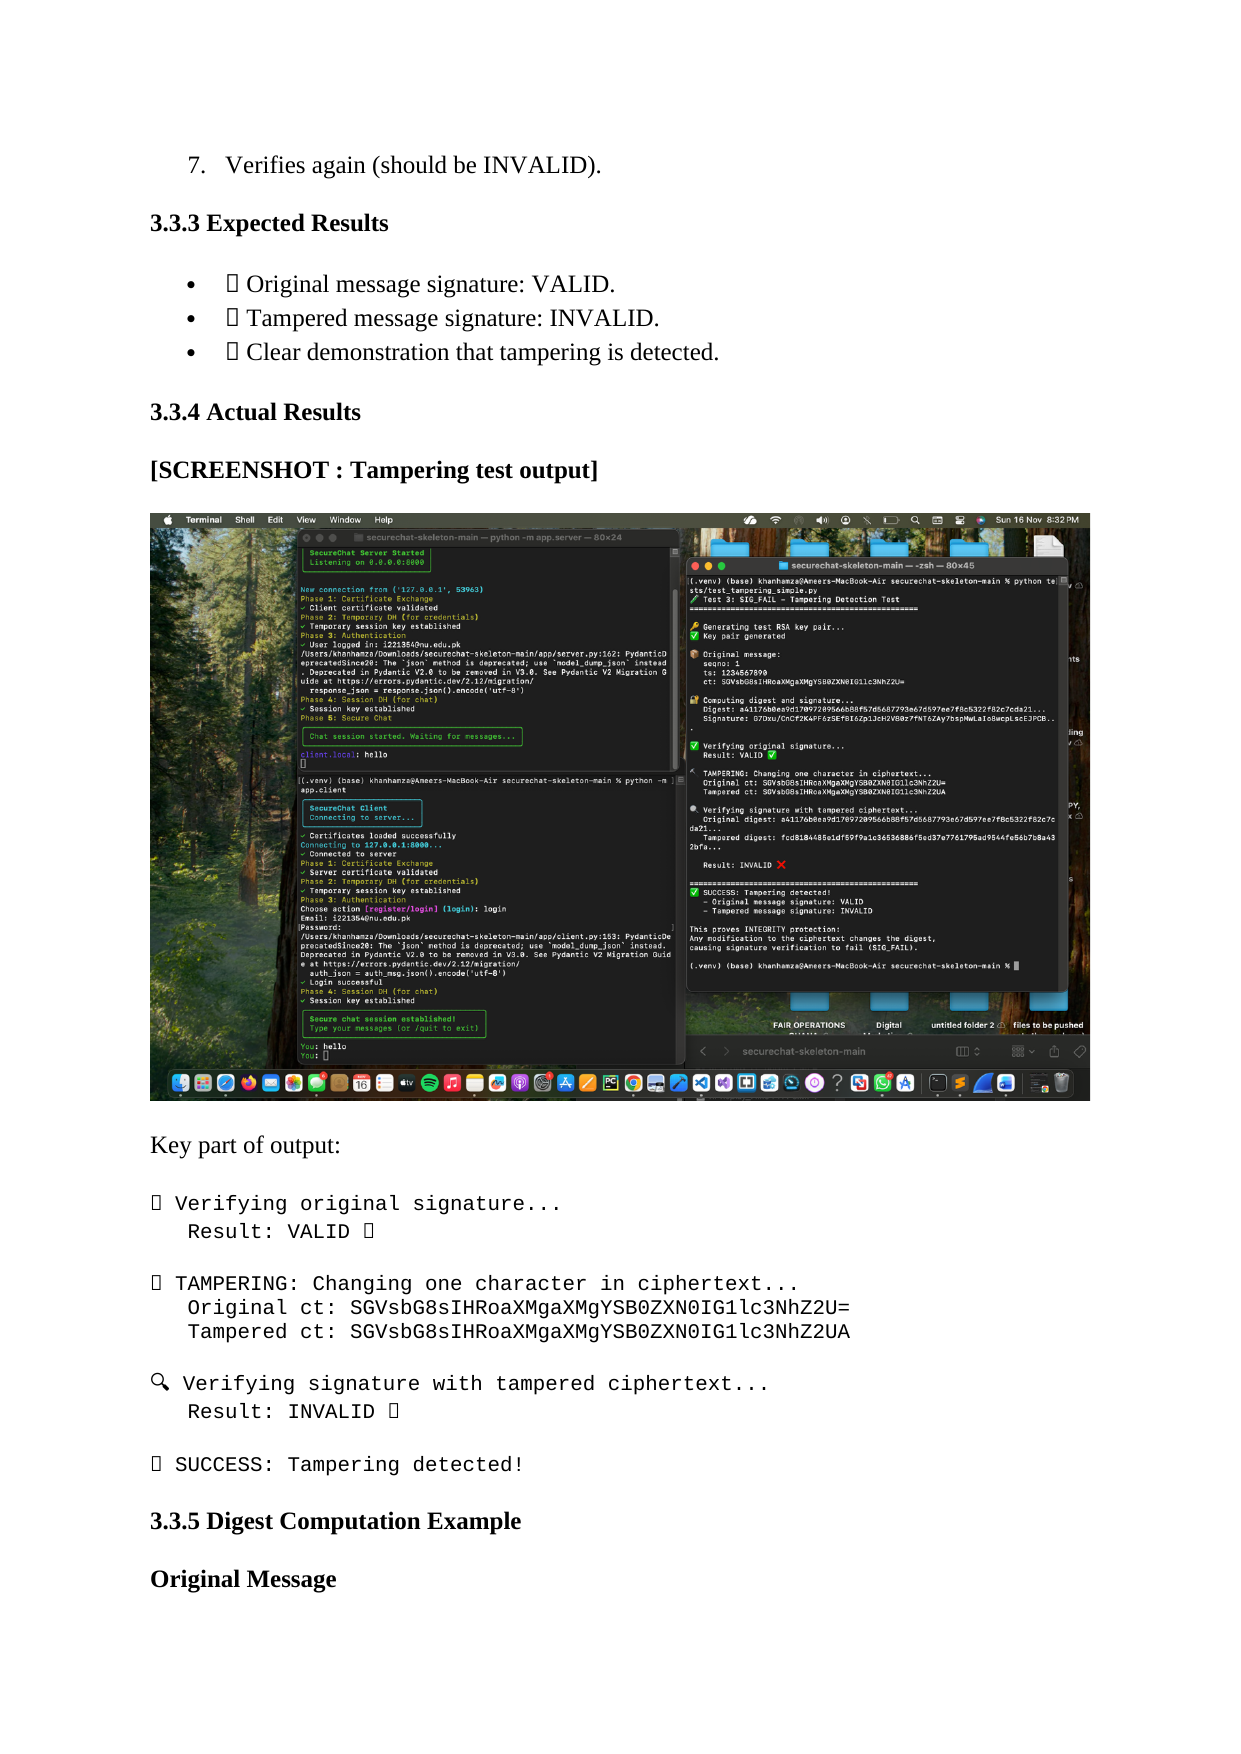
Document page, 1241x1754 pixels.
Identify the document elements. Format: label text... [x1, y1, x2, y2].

text Result: INVALID ❌ [150, 1396, 1090, 1425]
list ✅ Tampered message signature: INVALID. [187, 300, 1090, 334]
text 3.3.3 Expected Results [150, 208, 1090, 237]
text Original ct: SGVsbG8sIHRoaXMgaXMgYSB0ZXN0IG1lc3NhZ2U= [150, 1297, 1090, 1321]
text Tampered ct: SGVsbG8sIHRoaXMgaXMgYSB0ZXN0IG1lc3NhZ2UA [150, 1321, 1090, 1344]
list ✅ Clear demonstration that tampering is detected. [187, 334, 1090, 368]
text Key part of output: [150, 1130, 1090, 1158]
list ✅ Original message signature: VALID. [187, 266, 1090, 300]
text [SCREENSHOT : Tampering test output] [150, 455, 1090, 484]
text Original Message [150, 1564, 1090, 1593]
text 🔍 Verifying signature with tampered ciphertext... [150, 1368, 1090, 1396]
text ✅ Verifying original signature... [150, 1188, 1090, 1216]
text 🔨 TAMPERING: Changing one character in ciphertext... [150, 1268, 1090, 1297]
text Result: VALID ✅ [150, 1216, 1090, 1245]
text 3.3.5 Digest Computation Example [150, 1506, 1090, 1535]
text 3.3.4 Actual Results [150, 397, 1090, 426]
picture [150, 513, 1091, 1101]
list Verifies again (should be INVALID). [187, 150, 1090, 179]
text ✅ SUCCESS: Tampering detected! [150, 1449, 1090, 1477]
